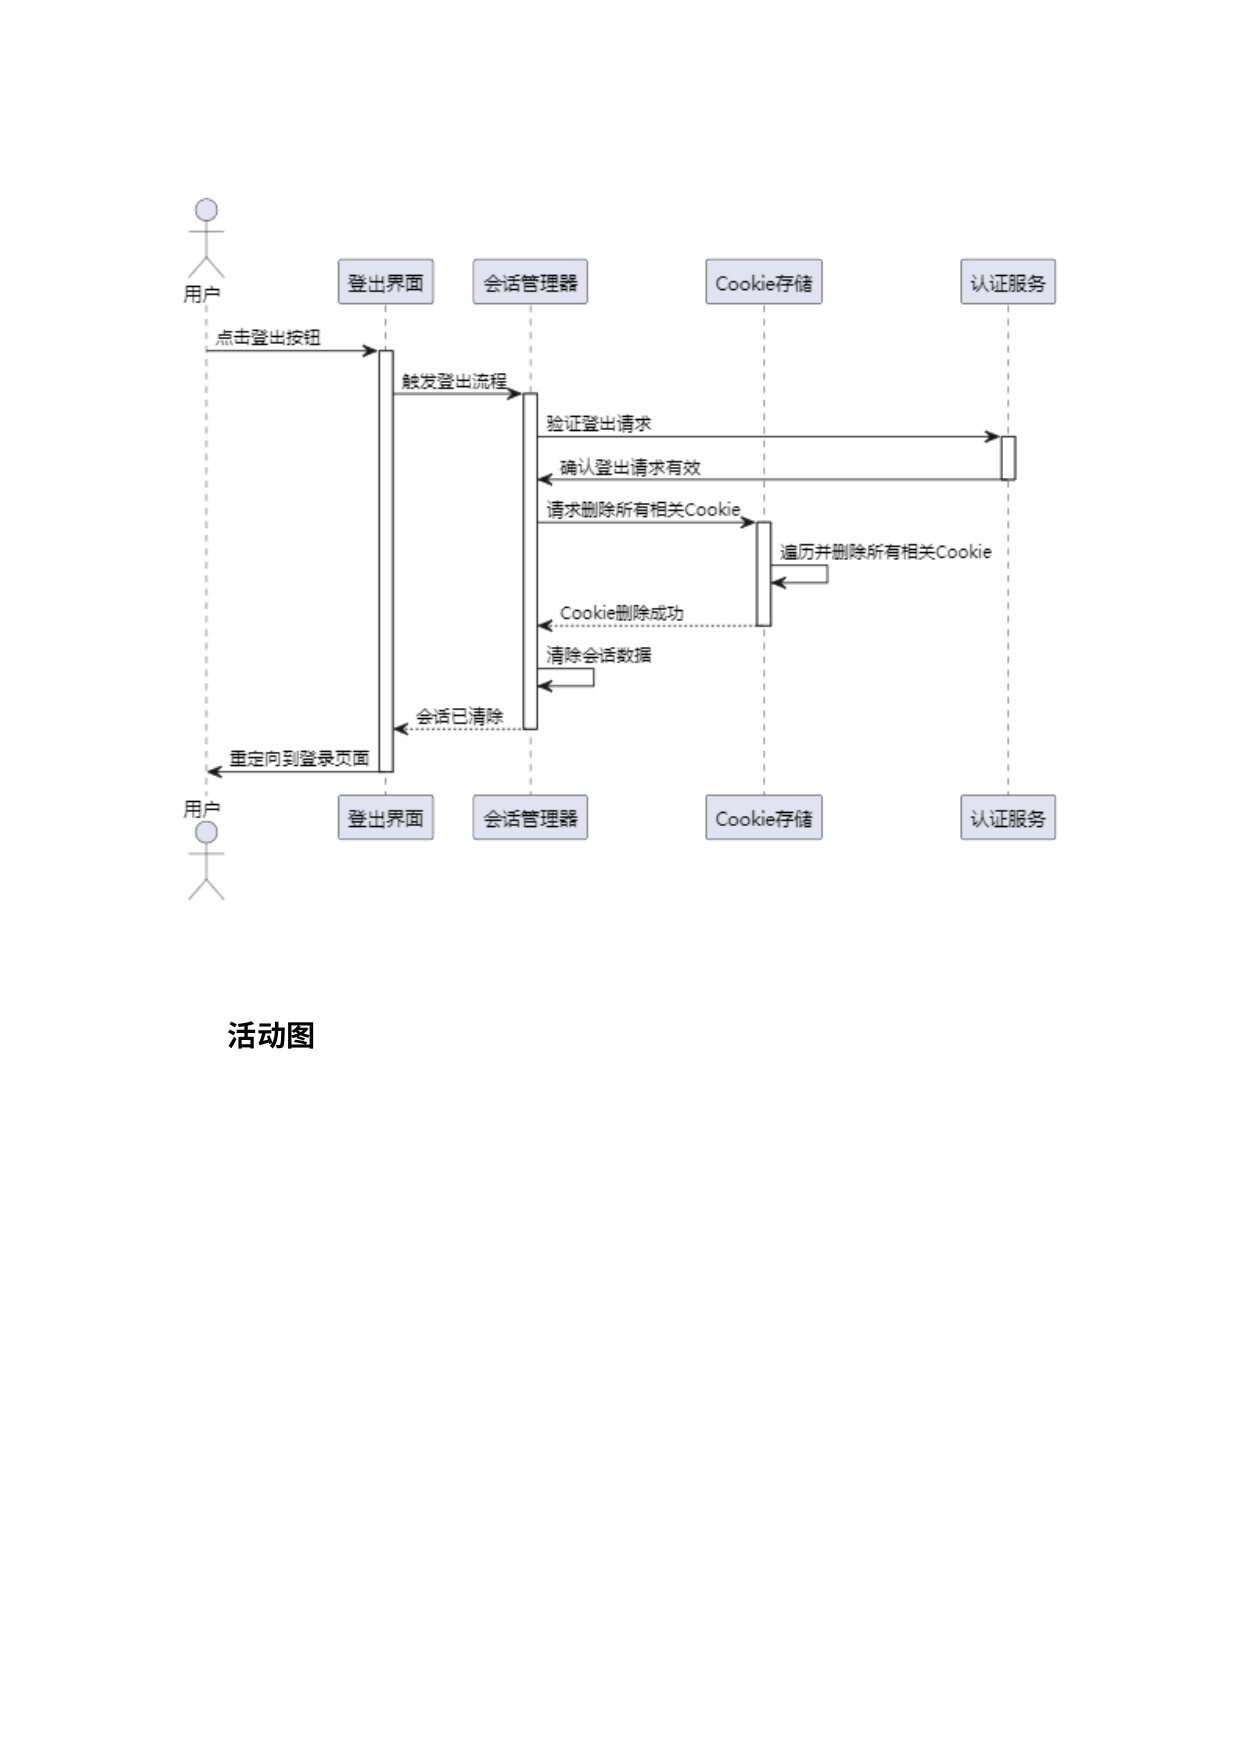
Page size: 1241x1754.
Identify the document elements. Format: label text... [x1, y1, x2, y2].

subtitle 活动图 [177, 993, 1087, 1058]
picture [177, 192, 1064, 909]
